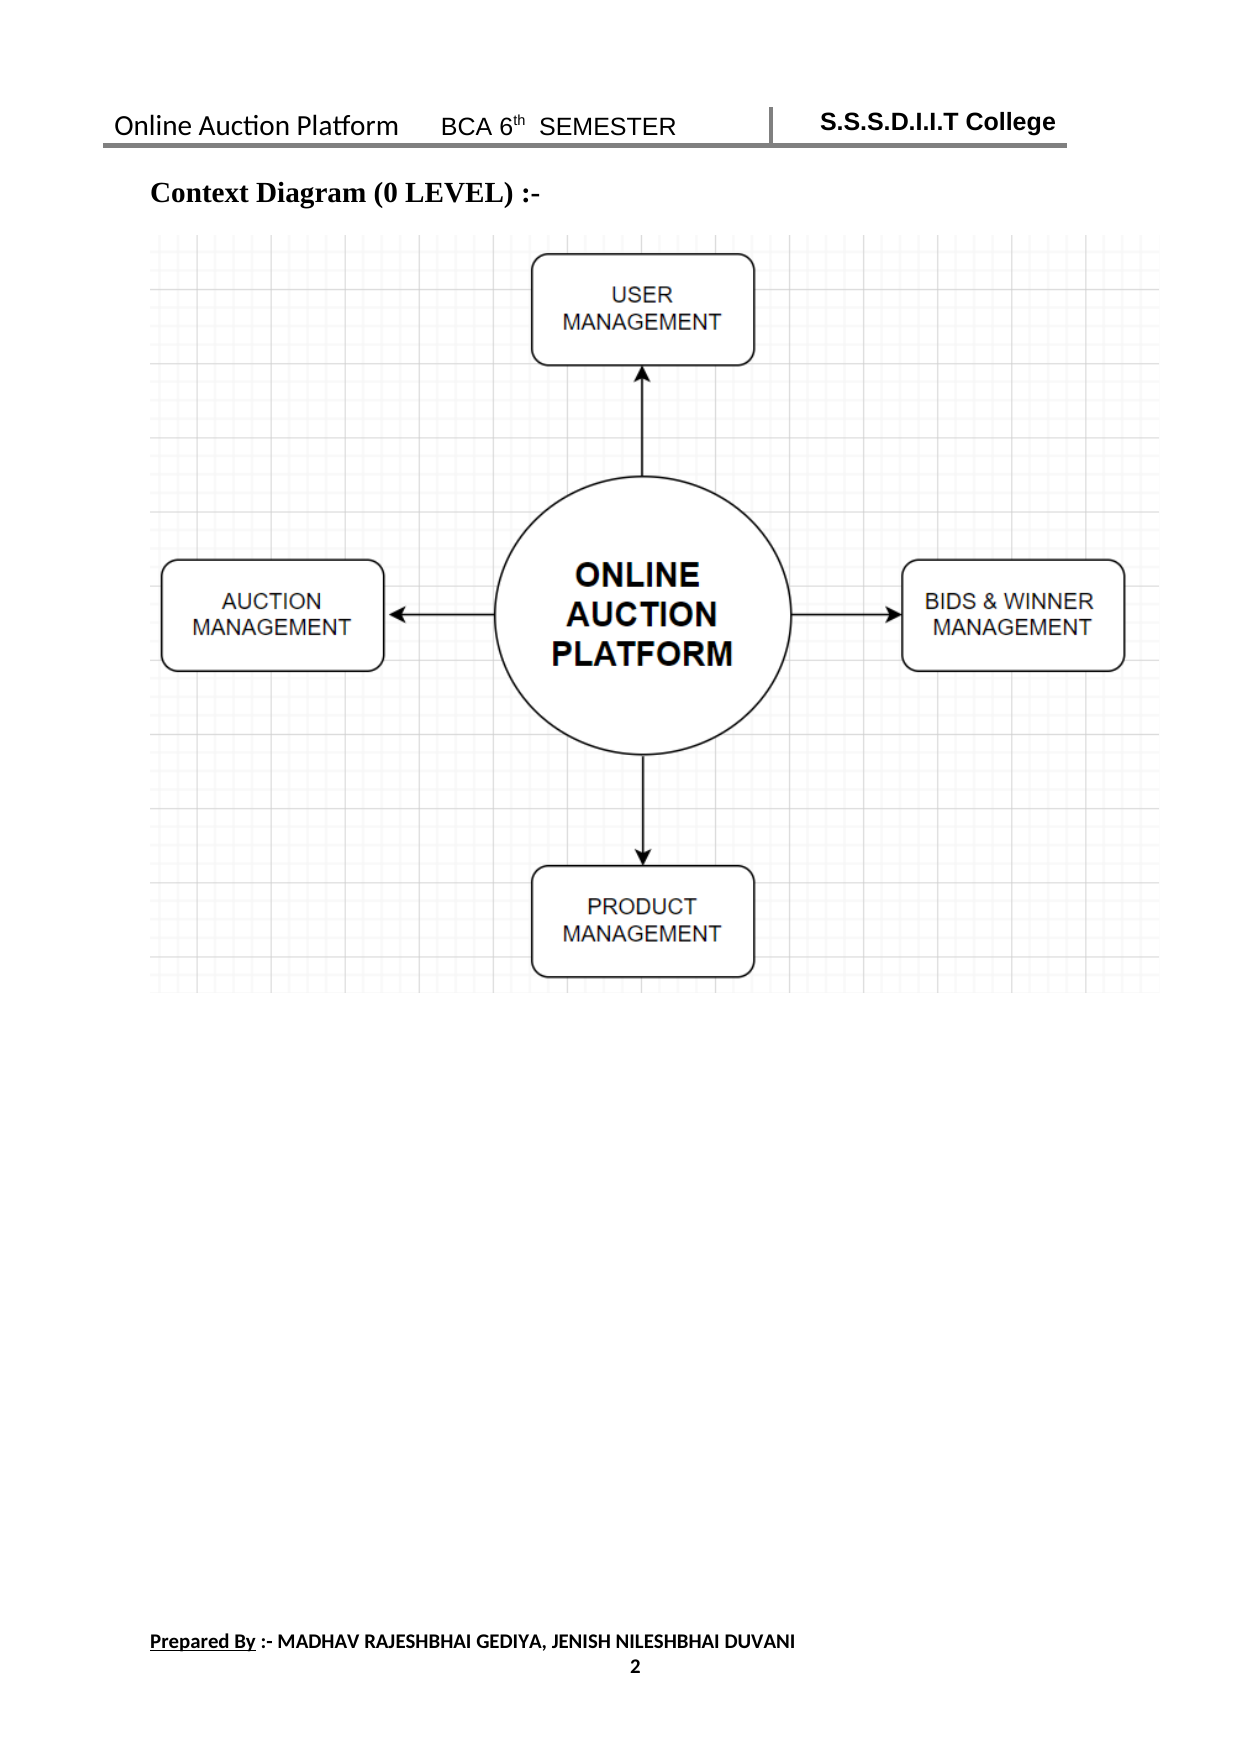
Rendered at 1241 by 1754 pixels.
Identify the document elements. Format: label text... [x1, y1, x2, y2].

picture [150, 235, 1160, 993]
text Context Diagram (0 LEVEL) :- [150, 176, 1090, 209]
